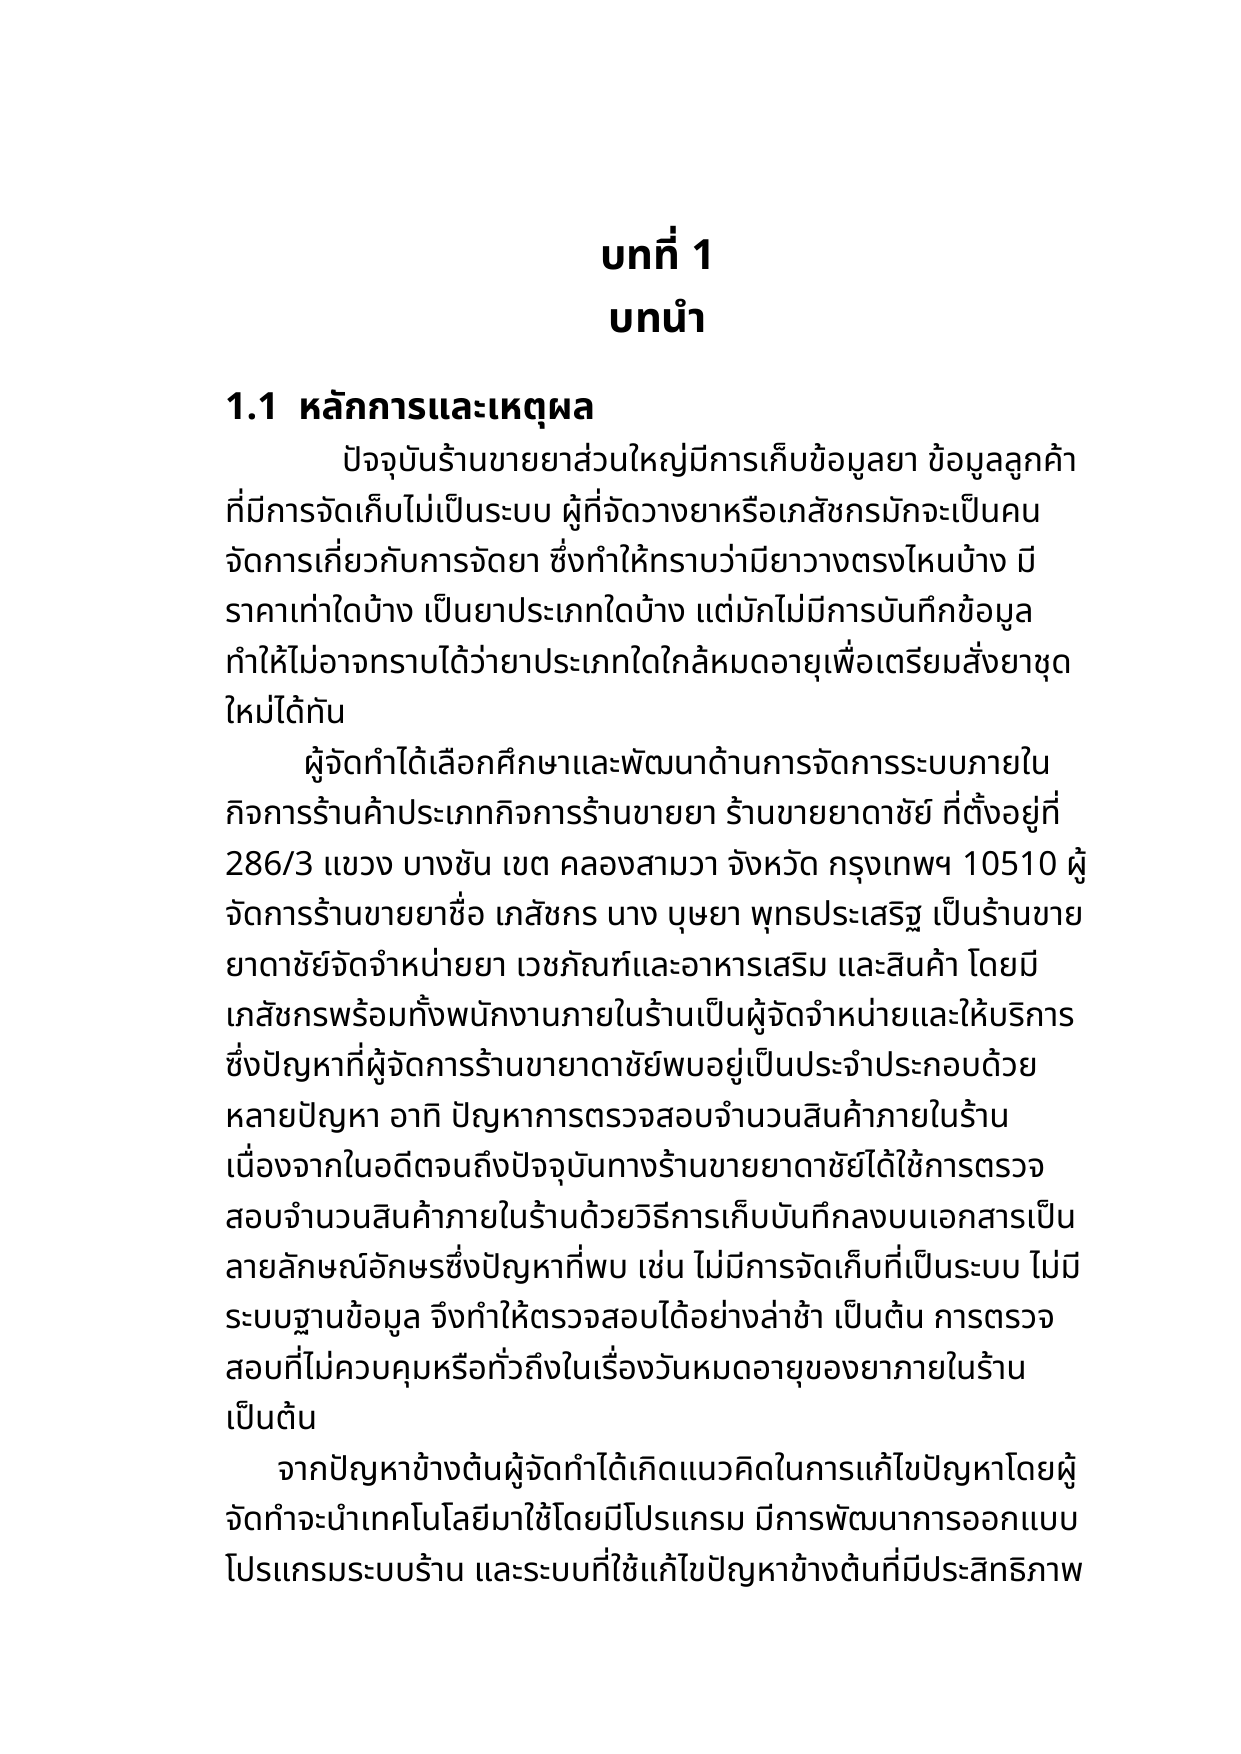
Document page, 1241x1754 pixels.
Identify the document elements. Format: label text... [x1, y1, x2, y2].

text บทที่ 1 [225, 225, 1090, 288]
text ปัจจุบันร้านขายยาส่วนใหญ่มีการเก็บข้อมูลยา ข้อมูลลูกค้าที่มีการจัดเก็บไม่เป็นระบบ ผู้ที่จัดวางยาหรือเภสัชกรมักจะเป็นคนจัดการเกี่ยวกับการจัดยา ซึ่งทำให้ทราบว่ามียาวางตรงไหนบ้าง มีราคาเท่าใดบ้าง เป็นยาประเภทใดบ้าง แต่มักไม่มีการบันทึกข้อมูล ทำให้ไม่อาจทราบได้ว่ายาประเภทใดใกล้หมดอายุเพื่อเตรียมสั่งยาชุดใหม่ได้ทัน [225, 436, 1090, 739]
text ผู้จัดทำได้เลือกศึกษาและพัฒนาด้านการจัดการระบบภายในกิจการร้านค้าประเภทกิจการร้านขายยา ร้านขายยาดาชัย์ ที่ตั้งอยู่ที่ 286/3 แขวง บางชัน เขต คลองสามวา จังหวัด กรุงเทพฯ 10510 ผู้จัดการร้านขายยาชื่อ เภสัชกร นาง บุษยา พุทธประเสริฐ เป็นร้านขายยาดาชัย์จัดจำหน่ายยา เวชภัณฑ์และอาหารเสริม และสินค้า โดยมีเภสัชกรพร้อมทั้งพนักงานภายในร้านเป็นผู้จัดจำหน่ายและให้บริการ ซึ่งปัญหาที่ผู้จัดการร้านขายาดาชัย์พบอยู่เป็นประจำประกอบด้วยหลายปัญหา อาทิ ปัญหาการตรวจสอบจำนวนสินค้าภายในร้านเนื่องจากในอดีตจนถึงปัจจุบันทางร้านขายยาดาชัย์ได้ใช้การตรวจสอบจำนวนสินค้าภายในร้านด้วยวิธีการเก็บบันทึกลงบนเอกสารเป็นลายลักษณ์อักษรซึ่งปัญหาที่พบ เช่น ไม่มีการจัดเก็บที่เป็นระบบ ไม่มีระบบฐานข้อมูล จึงทำให้ตรวจสอบได้อย่างล่าช้า เป็นต้น การตรวจสอบที่ไม่ควบคุมหรือทั่วถึงในเรื่องวันหมดอายุของยาภายในร้าน เป็นต้น [225, 739, 1090, 1445]
text 1.1 หลักการและเหตุผล [225, 379, 1090, 436]
subtitle บทนำ [225, 288, 1090, 351]
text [225, 1445, 1090, 1596]
